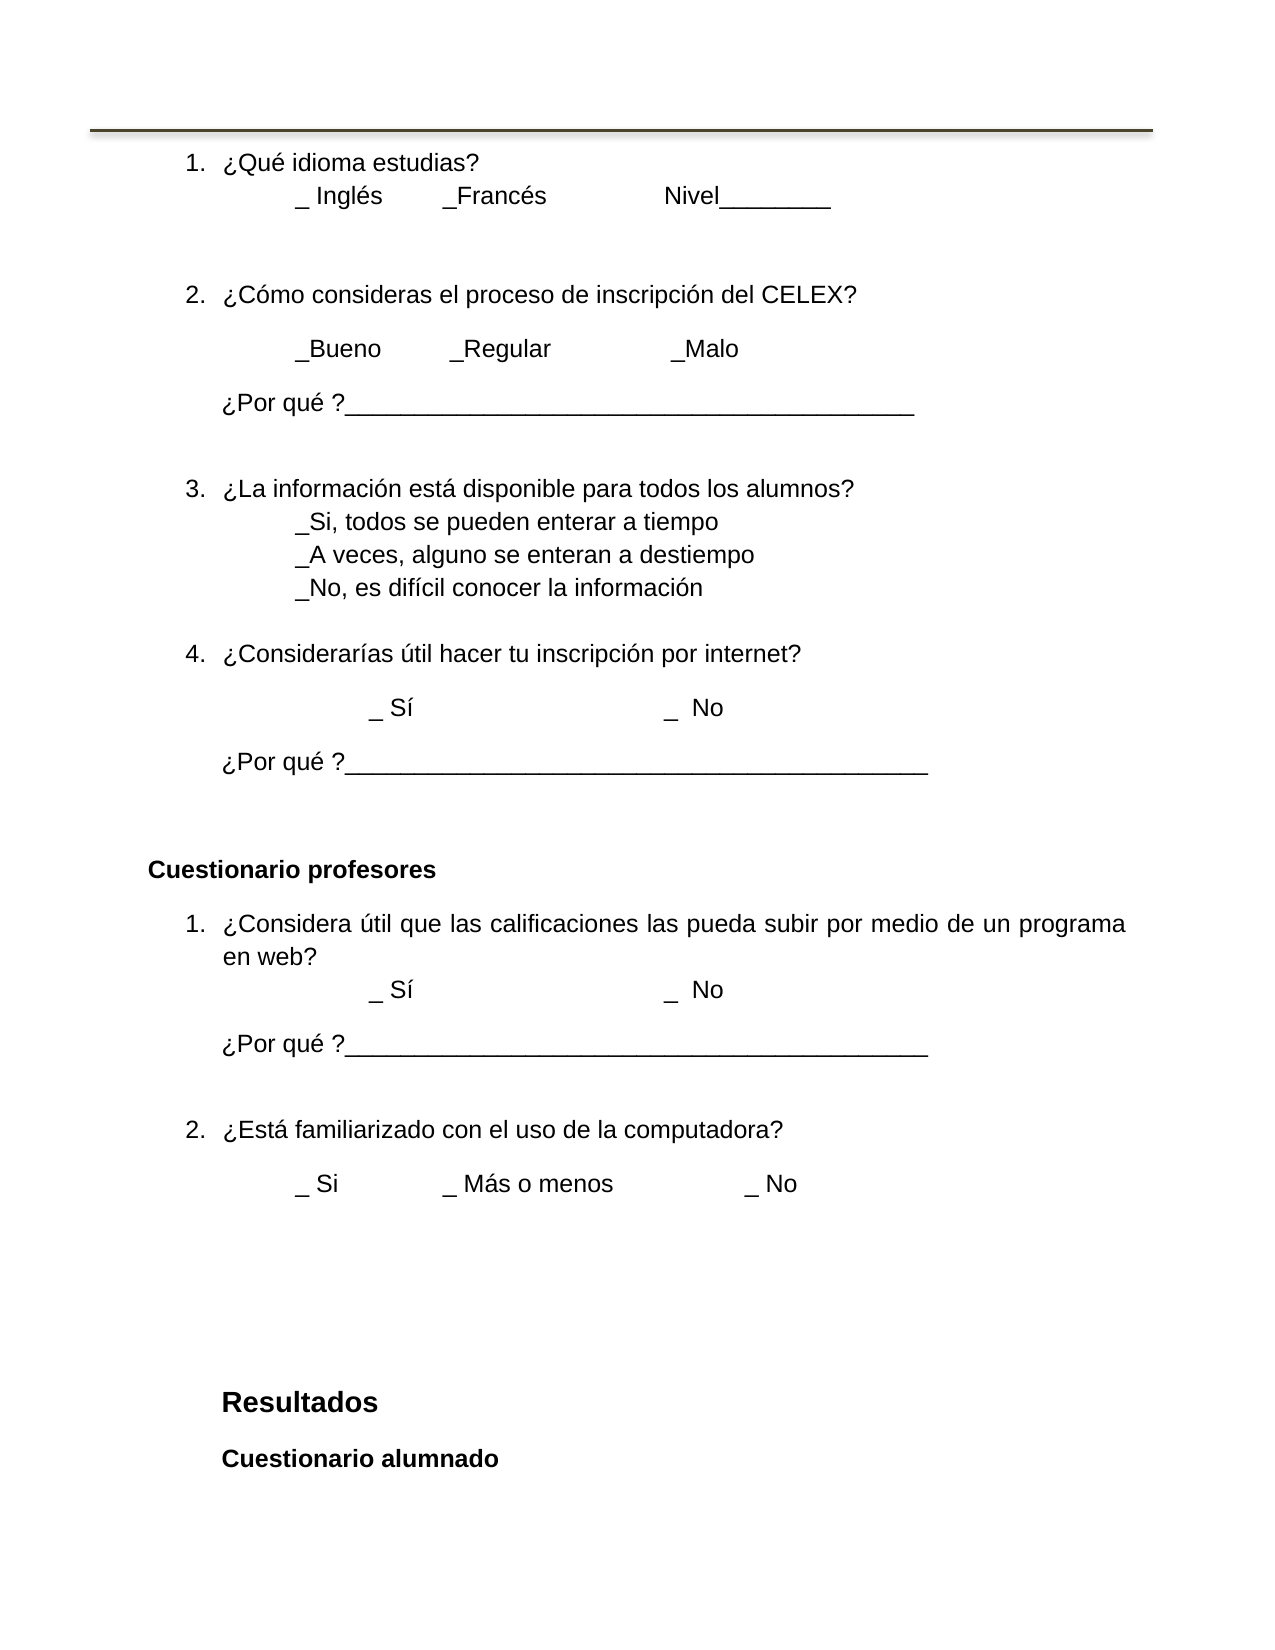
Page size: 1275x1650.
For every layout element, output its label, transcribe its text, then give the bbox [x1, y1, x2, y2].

text ¿Por qué ?_________________________________________ [148, 387, 1127, 416]
list _A veces, alguno se enteran a destiempo [295, 540, 1127, 569]
list ¿Considera útil que las calificaciones las pueda subir por medio de un programa en web? [185, 909, 1127, 971]
list _No, es difícil conocer la información [295, 573, 1127, 602]
list ¿Cómo consideras el proceso de inscripción del CELEX? [185, 280, 1127, 308]
list ¿Considerarías útil hacer tu inscripción por internet? [185, 639, 1127, 668]
text _ Sí _ No [295, 693, 1127, 722]
list _ Sí _ No [296, 975, 1127, 1003]
text Cuestionario alumnado [148, 1444, 1127, 1473]
text _Bueno _Regular _Malo [221, 334, 1127, 362]
list ¿La información está disponible para todos los alumnos? [185, 474, 1127, 503]
text _ Si _ Más o menos _ No [221, 1169, 1127, 1198]
list _ Inglés _Francés Nivel________ [223, 181, 1127, 209]
text Cuestionario profesores [148, 855, 1127, 884]
list ¿Qué idioma estudias? [185, 148, 1127, 176]
list _Si, todos se pueden enterar a tiempo [295, 507, 1127, 536]
text ¿Por qué ?__________________________________________ [148, 1029, 1127, 1057]
list ¿Está familiarizado con el uso de la computadora? [185, 1116, 1127, 1144]
text ¿Por qué ?__________________________________________ [148, 747, 1127, 776]
text Resultados [148, 1385, 1127, 1418]
